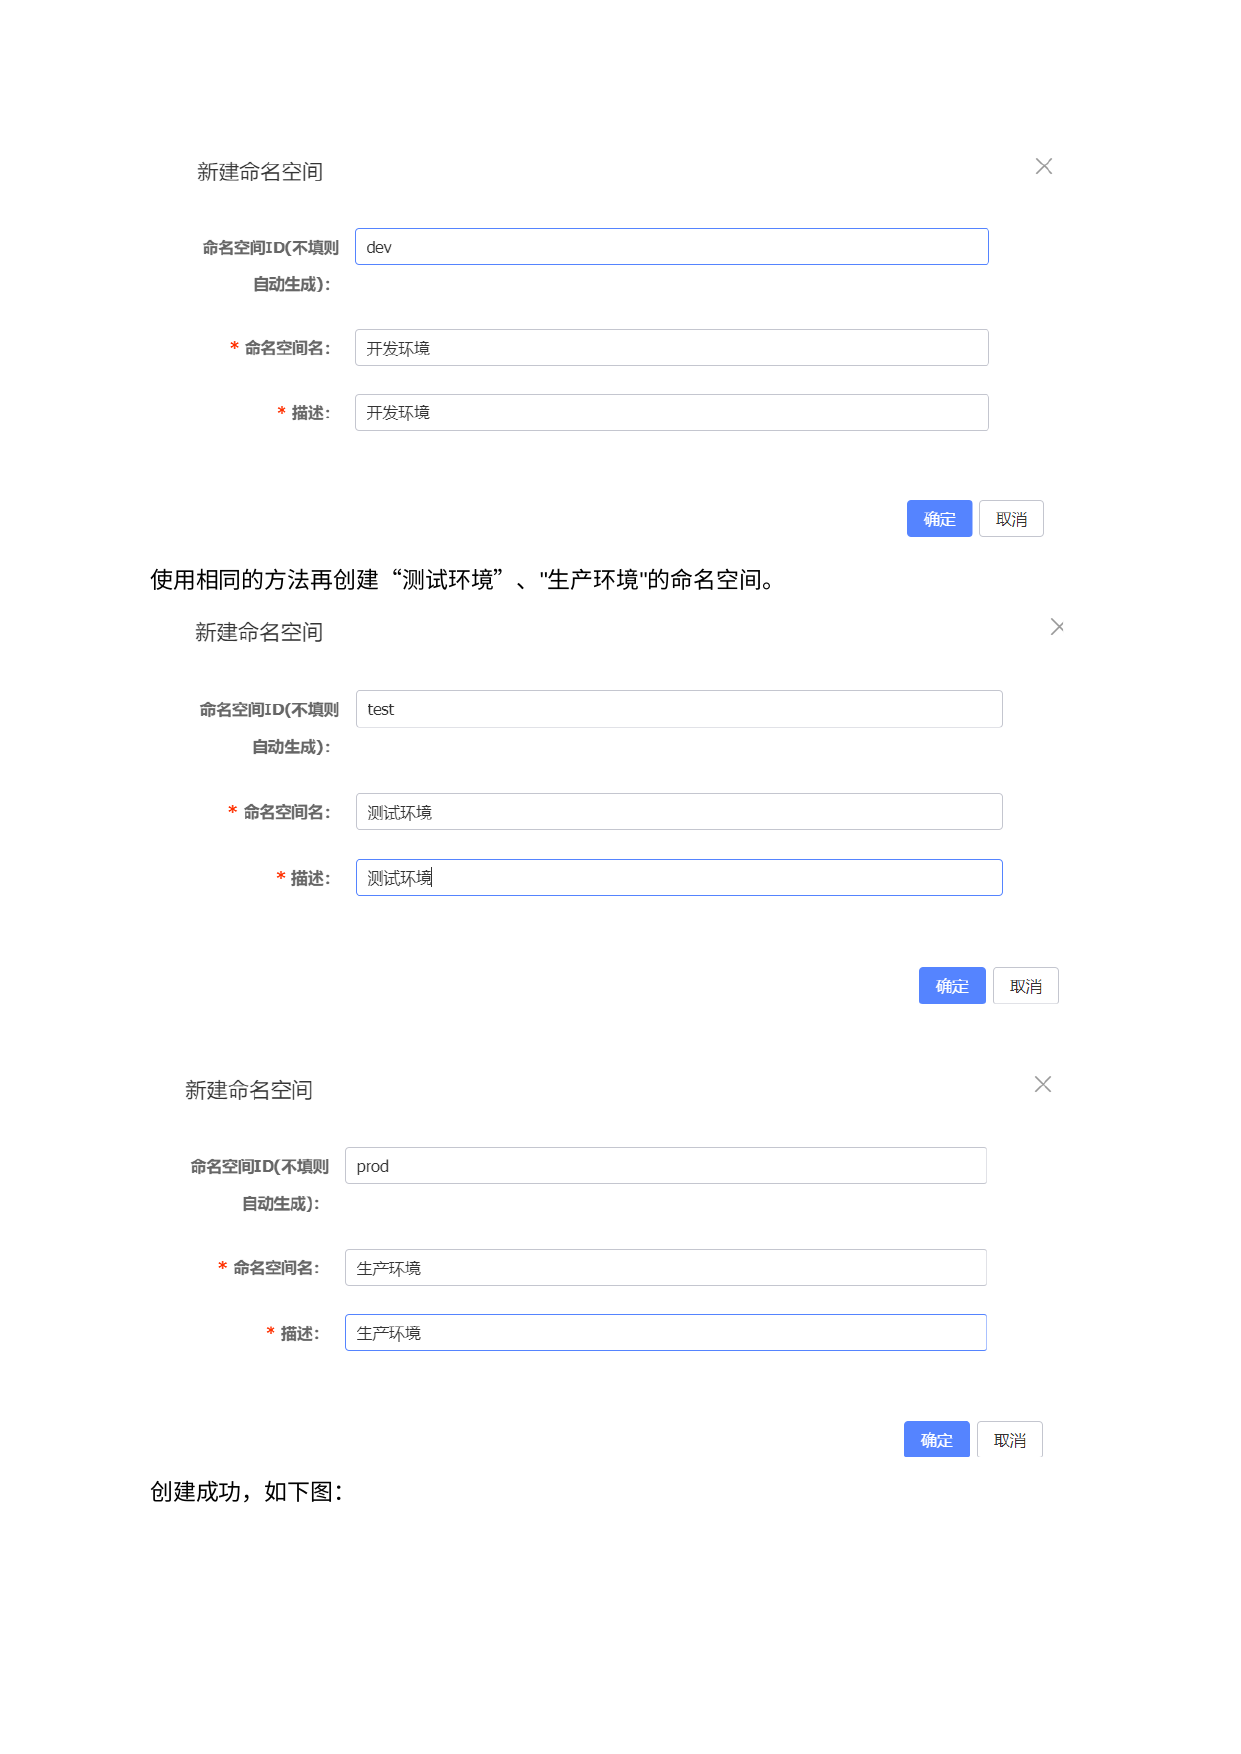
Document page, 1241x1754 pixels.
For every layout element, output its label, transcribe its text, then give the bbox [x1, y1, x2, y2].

text 创建成功，如下图： [150, 1474, 1090, 1507]
text 使用相同的方法再创建“测试环境”、"生产环境"的命名空间。 [150, 562, 1090, 595]
picture [177, 614, 1064, 1004]
picture [177, 1067, 1064, 1457]
picture [177, 150, 1064, 544]
